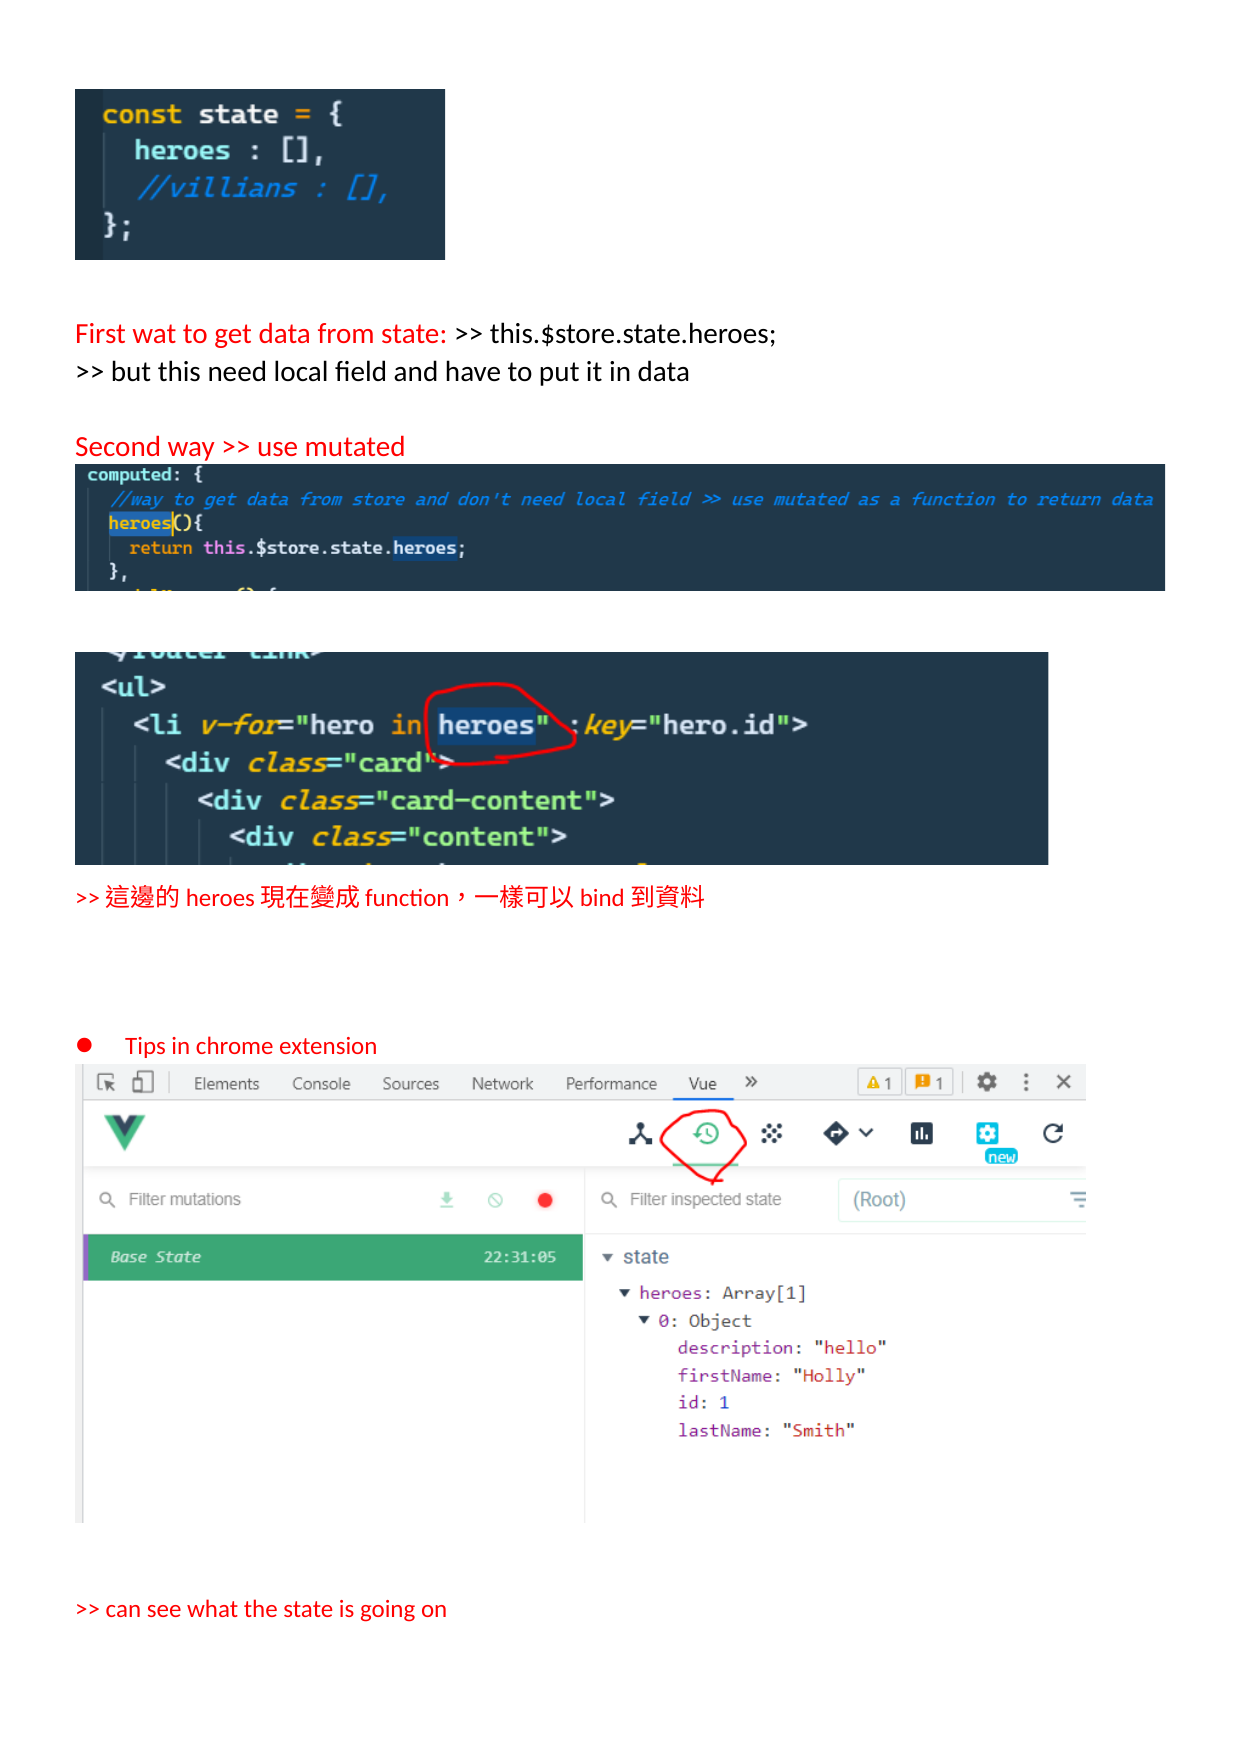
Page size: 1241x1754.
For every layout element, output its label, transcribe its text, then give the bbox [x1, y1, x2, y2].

text Second way >> use mutated [75, 427, 1165, 464]
picture [75, 652, 1049, 865]
list Tips in chrome extension [75, 1027, 1165, 1064]
picture [75, 464, 1166, 591]
picture [75, 1064, 1086, 1523]
text >> 這邊的heroes現在變成function，一樣可以bind到資料 [75, 877, 1165, 914]
text >> can see what the state is going on [75, 1589, 1165, 1627]
text >> but this need local field and have to put it in data [75, 352, 1165, 389]
picture [75, 89, 446, 260]
text First wat to get data from state: >> this.$store.state.heroes; [75, 314, 1165, 352]
